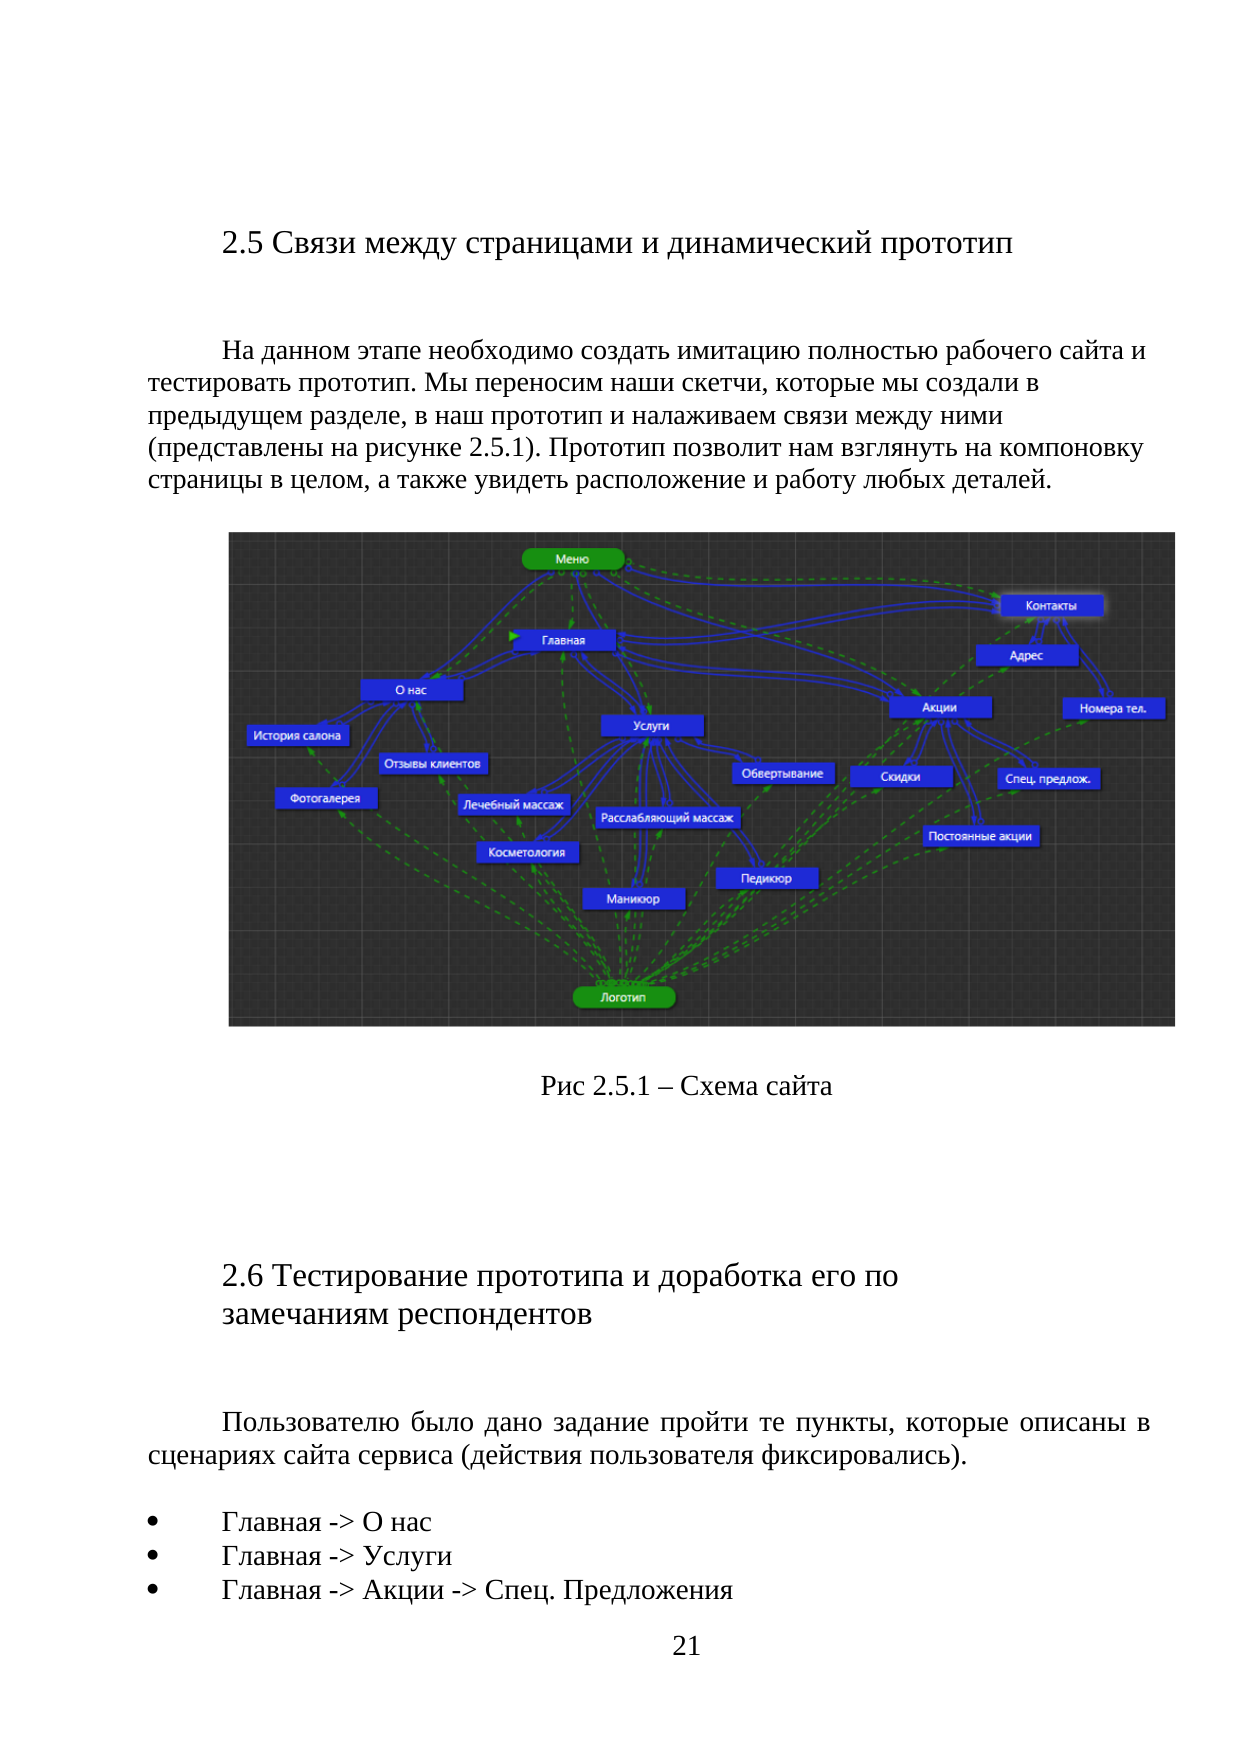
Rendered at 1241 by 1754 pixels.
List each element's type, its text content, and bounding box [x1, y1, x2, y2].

text замечаниям респондентов [148, 1294, 1152, 1332]
text 2.6 Тестирование прототипа и доработка его по [148, 1255, 1152, 1294]
text 2.5 Связи между страницами и динамический прототип [148, 223, 1152, 261]
text Пользователю было дано задание пройти те пункты, которые описаны в сценариях сайта сервиса (действия пользователя фиксировались). [148, 1404, 1152, 1471]
list Главная -> Услуги [148, 1538, 1152, 1572]
picture [221, 528, 1178, 1031]
text На данном этапе необходимо создать имитацию полностью рабочего сайта и тестировать прототип. Мы переносим наши скетчи, которые мы создали в предыдущем разделе, в наш прототип и налаживаем связи между ними (представлены на рисунке 2.5.1). Прототип позволит нам взглянуть на компоновку страницы в целом, а также увидеть расположение и работу любых деталей. [148, 333, 1152, 495]
list Главная -> Акции -> Спец. Предложения [148, 1572, 1152, 1605]
list Главная -> О нас [148, 1504, 1152, 1538]
text Рис 2.5.1 – Схема сайта [148, 1068, 1152, 1102]
